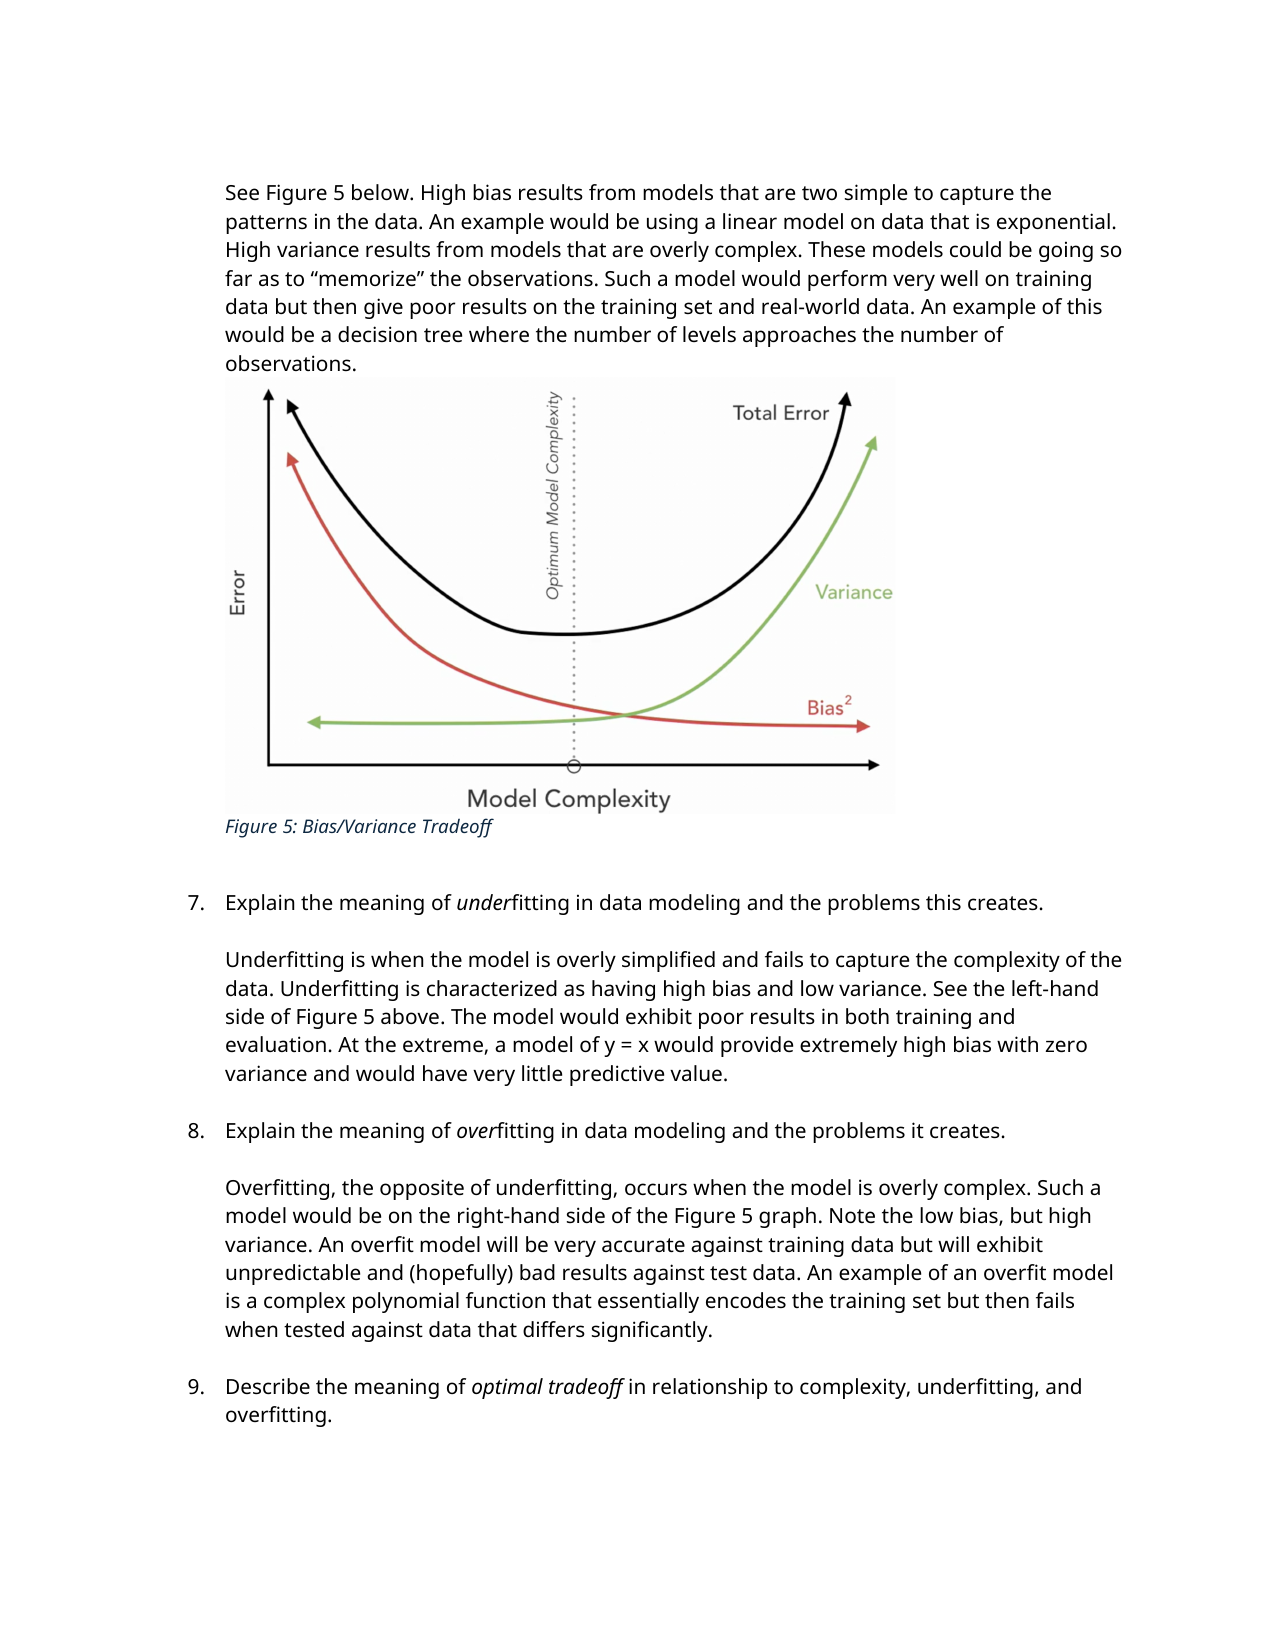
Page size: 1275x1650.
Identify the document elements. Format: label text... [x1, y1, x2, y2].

text Underfitting is when the model is overly simplified and fails to capture the complexity of the data. Underfitting is characterized as having high bias and low variance. See the left-hand side of Figure 5 above. The model would exhibit poor results in both training and evaluation. At the extreme, a model of y = x would provide extremely high bias with zero variance and would have very little predictive value. [225, 945, 1125, 1087]
text Figure 5: Bias/Variance Tradeoff [225, 814, 1125, 839]
list Explain the meaning of overfitting in data modeling and the problems it creates. [187, 1116, 1125, 1173]
list Describe the meaning of optimal tradeoff in relationship to complexity, underfitting, and overfitting. [187, 1372, 1125, 1457]
picture [225, 377, 896, 814]
text See Figure 5 below. High bias results from models that are two simple to capture the patterns in the data. An example would be using a linear model on data that is exponential. High variance results from models that are overly complex. These models could be going so far as to “memorize” the observations. Such a model would perform very well on training data but then give poor results on the training set and real-world data. An example of this would be a decision tree where the number of levels approaches the number of observations. [225, 178, 1125, 377]
text Overfitting, the opposite of underfitting, occurs when the model is overly complex. Such a model would be on the right-hand side of the Figure 5 graph. Note the low bias, but high variance. An overfit model will be very accurate against training data but will exhibit unpredictable and (hopefully) bad results against test data. An example of an overfit model is a complex polynomial function that essentially encodes the training set but then fails when tested against data that differs significantly. [225, 1173, 1125, 1343]
list Explain the meaning of underfitting in data modeling and the problems this creates. [187, 888, 1125, 945]
